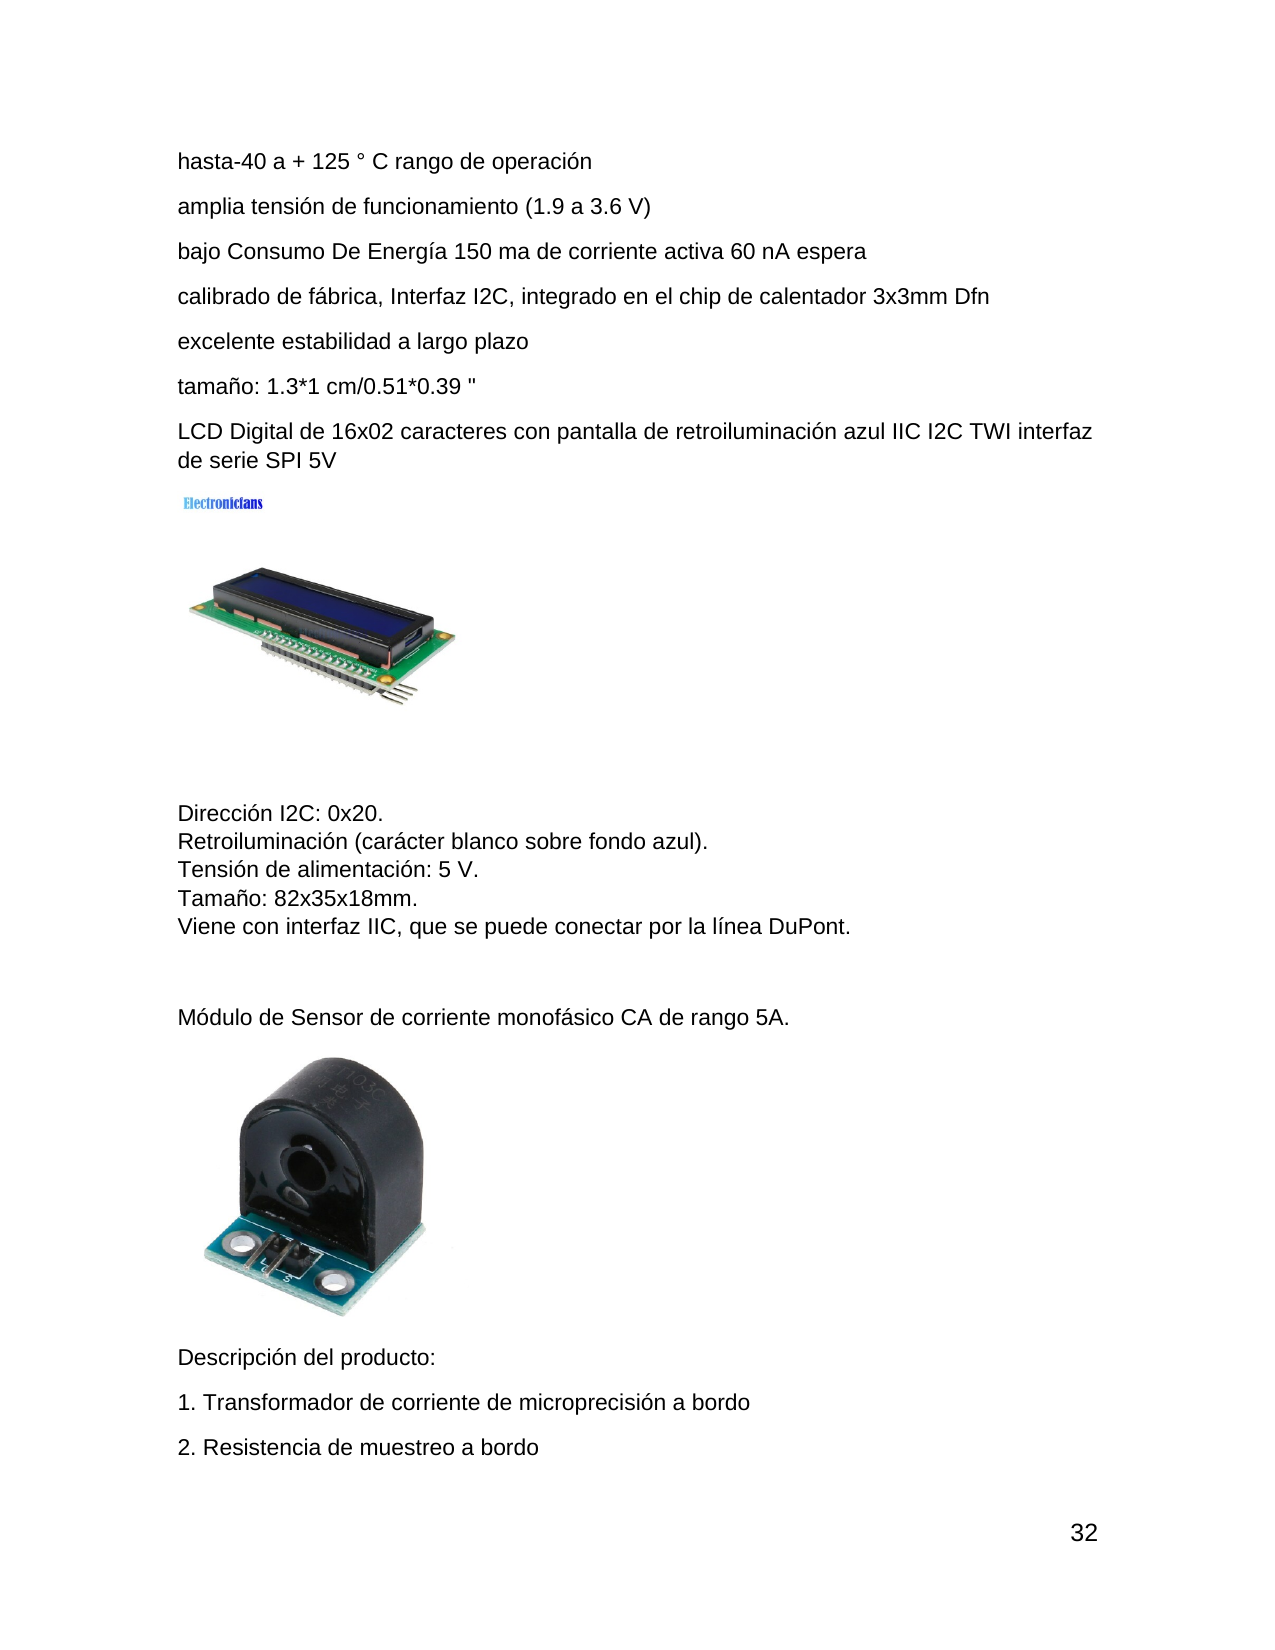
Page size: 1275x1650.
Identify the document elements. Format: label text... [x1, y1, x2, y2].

text LCD Digital de 16x02 caracteres con pantalla de retroiluminación azul IIC I2C TWI interfaz de serie SPI 5V [177, 418, 1098, 473]
text tamaño: 1.3*1 cm/0.51*0.39 " [177, 373, 1098, 399]
text 2. Resistencia de muestreo a bordo [177, 1434, 1098, 1460]
text 1. Transformador de corriente de microprecisión a bordo [177, 1389, 1098, 1415]
text excelente estabilidad a largo plazo [177, 328, 1098, 354]
picture [177, 1048, 469, 1325]
text calibrado de fábrica, Interfaz I2C, integrado en el chip de calentador 3x3mm Dfn [177, 283, 1098, 309]
text Módulo de Sensor de corriente monofásico CA de rango 5A. [177, 1003, 1098, 1030]
text amplia tensión de funcionamiento (1.9 a 3.6 V) [177, 193, 1098, 219]
text Descripción del producto: [177, 1344, 1098, 1370]
text Dirección I2C: 0x20. Retroiluminación (carácter blanco sobre fondo azul). Tensión de alimentación: 5 V. Tamaño: 82x35x18mm. Viene con interfaz IIC, que se puede conectar por la línea DuPont. [177, 799, 1098, 939]
picture [177, 491, 466, 781]
text bajo Consumo De Energía 150 ma de corriente activa 60 nA espera [177, 238, 1098, 264]
text hasta-40 a + 125 ° C rango de operación [177, 148, 1098, 174]
